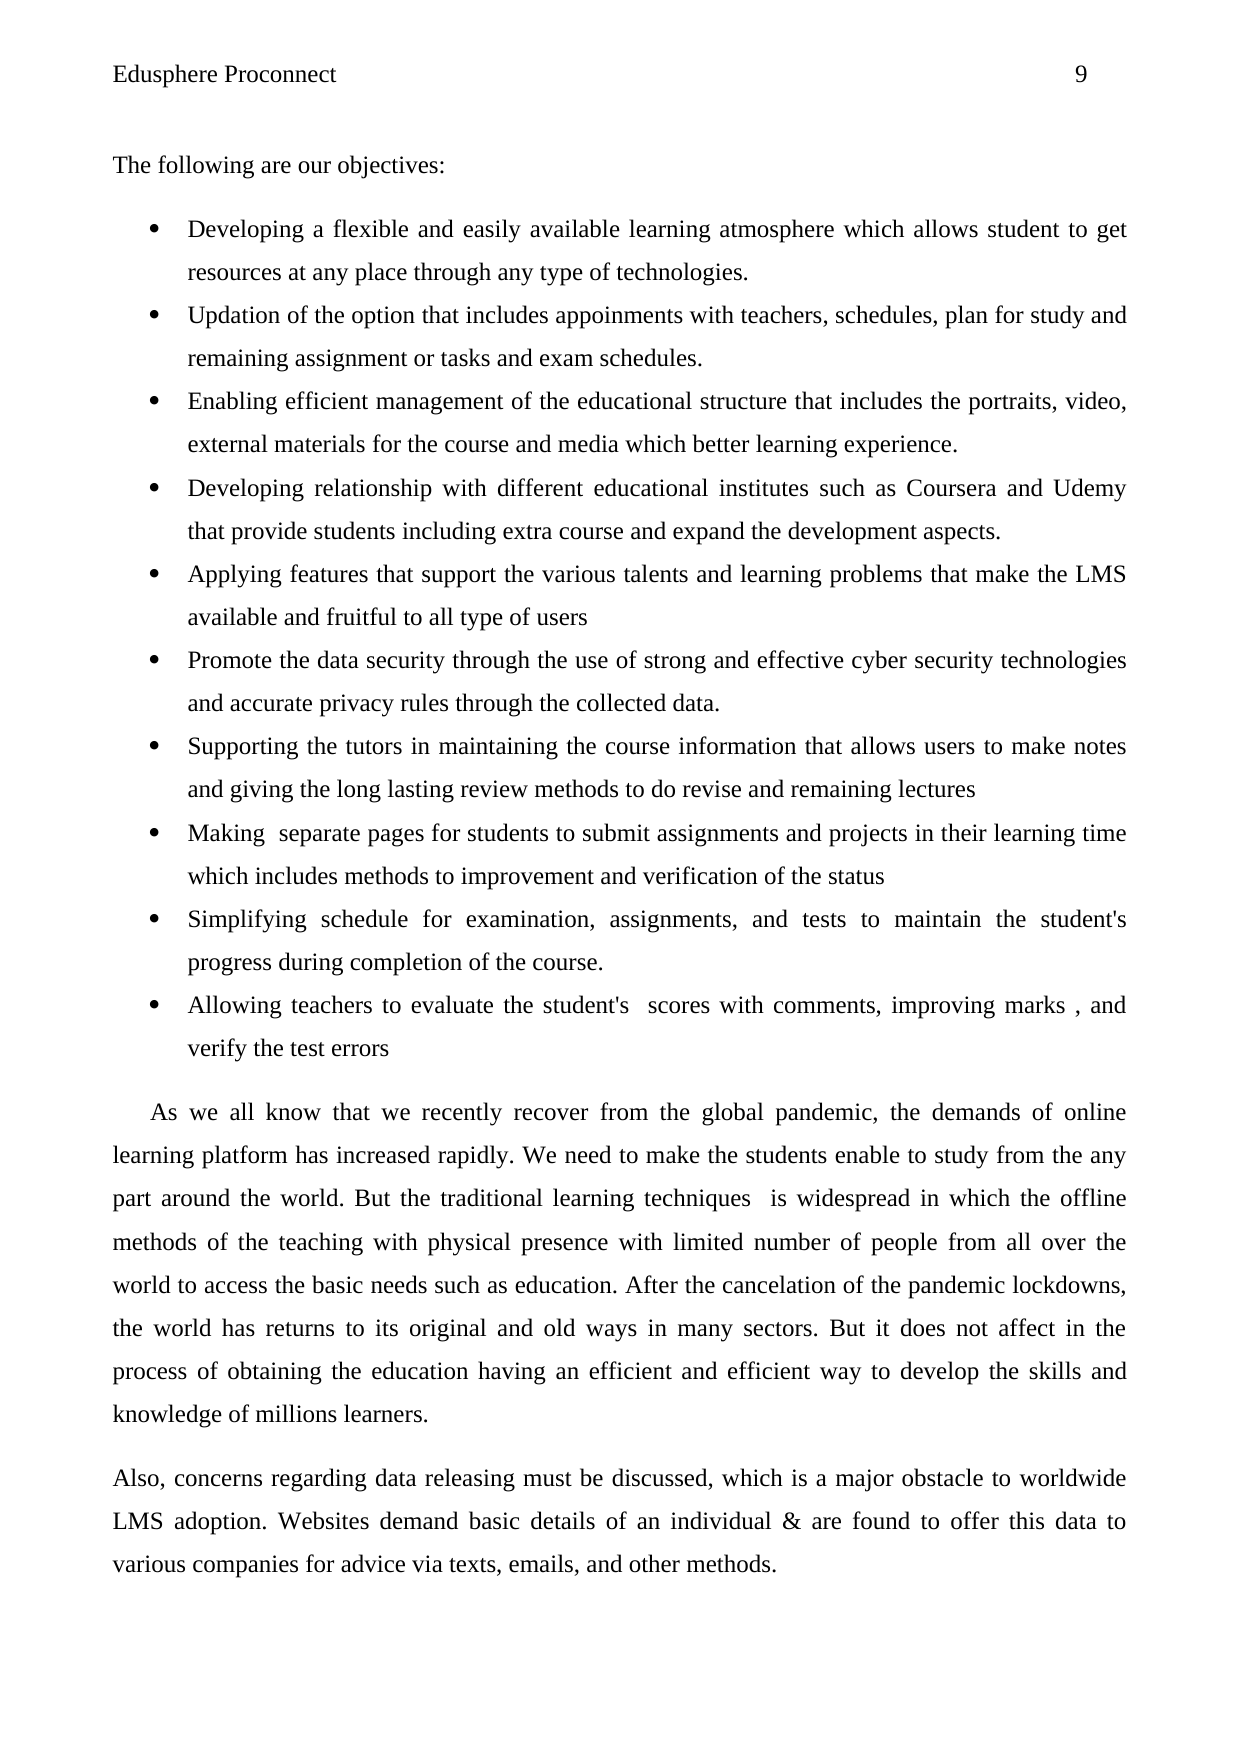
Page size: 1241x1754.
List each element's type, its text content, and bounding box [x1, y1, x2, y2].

list Supporting the tutors in maintaining the course information that allows users to make notes and giving the long lasting review methods to do revise and remaining lectures [150, 731, 1128, 803]
list Making separate pages for students to submit assignments and projects in their learning time which includes methods to improvement and verification of the status [150, 818, 1128, 889]
list Promote the data security through the use of strong and effective cyber security technologies and accurate privacy rules through the collected data. [150, 645, 1128, 717]
list Simplifying schedule for examination, assignments, and tests to maintain the student's progress during completion of the course. [150, 904, 1128, 976]
list Allowing teachers to evaluate the student's scores with comments, improving marks , and verify the test errors [150, 990, 1128, 1062]
text Also, concerns regarding data releasing must be discussed, which is a major obstacle to worldwide LMS adoption. Websites demand basic details of an individual & are found to offer this data to various companies for advice via texts, emails, and other methods. [112, 1463, 1128, 1578]
list Developing relationship with different educational institutes such as Coursera and Udemy that provide students including extra course and expand the development aspects. [150, 473, 1128, 544]
list Updation of the option that includes appoinments with teachers, schedules, plan for study and remaining assignment or tasks and exam schedules. [150, 300, 1128, 372]
list Developing a flexible and easily available learning atmosphere which allows student to get resources at any place through any type of technologies. [150, 214, 1128, 286]
list Applying features that support the various talents and learning problems that make the LMS available and fruitful to all type of users [150, 559, 1128, 631]
text As we all know that we recently recover from the global pandemic, the demands of online learning platform has increased rapidly. We need to make the students enable to study from the any part around the world. But the traditional learning techniques is widespread in which the offline methods of the teaching with physical presence with limited number of people from all over the world to access the basic needs such as education. After the cancelation of the pandemic lockdowns, the world has returns to its original and old ways in many sectors. But it does not affect in the process of obtaining the education having an efficient and efficient way to develop the skills and knowledge of millions learners. [112, 1097, 1128, 1428]
text The following are our objectives: [112, 150, 1128, 179]
list Enabling efficient management of the educational structure that includes the portraits, video, external materials for the course and media which better learning experience. [150, 386, 1128, 458]
